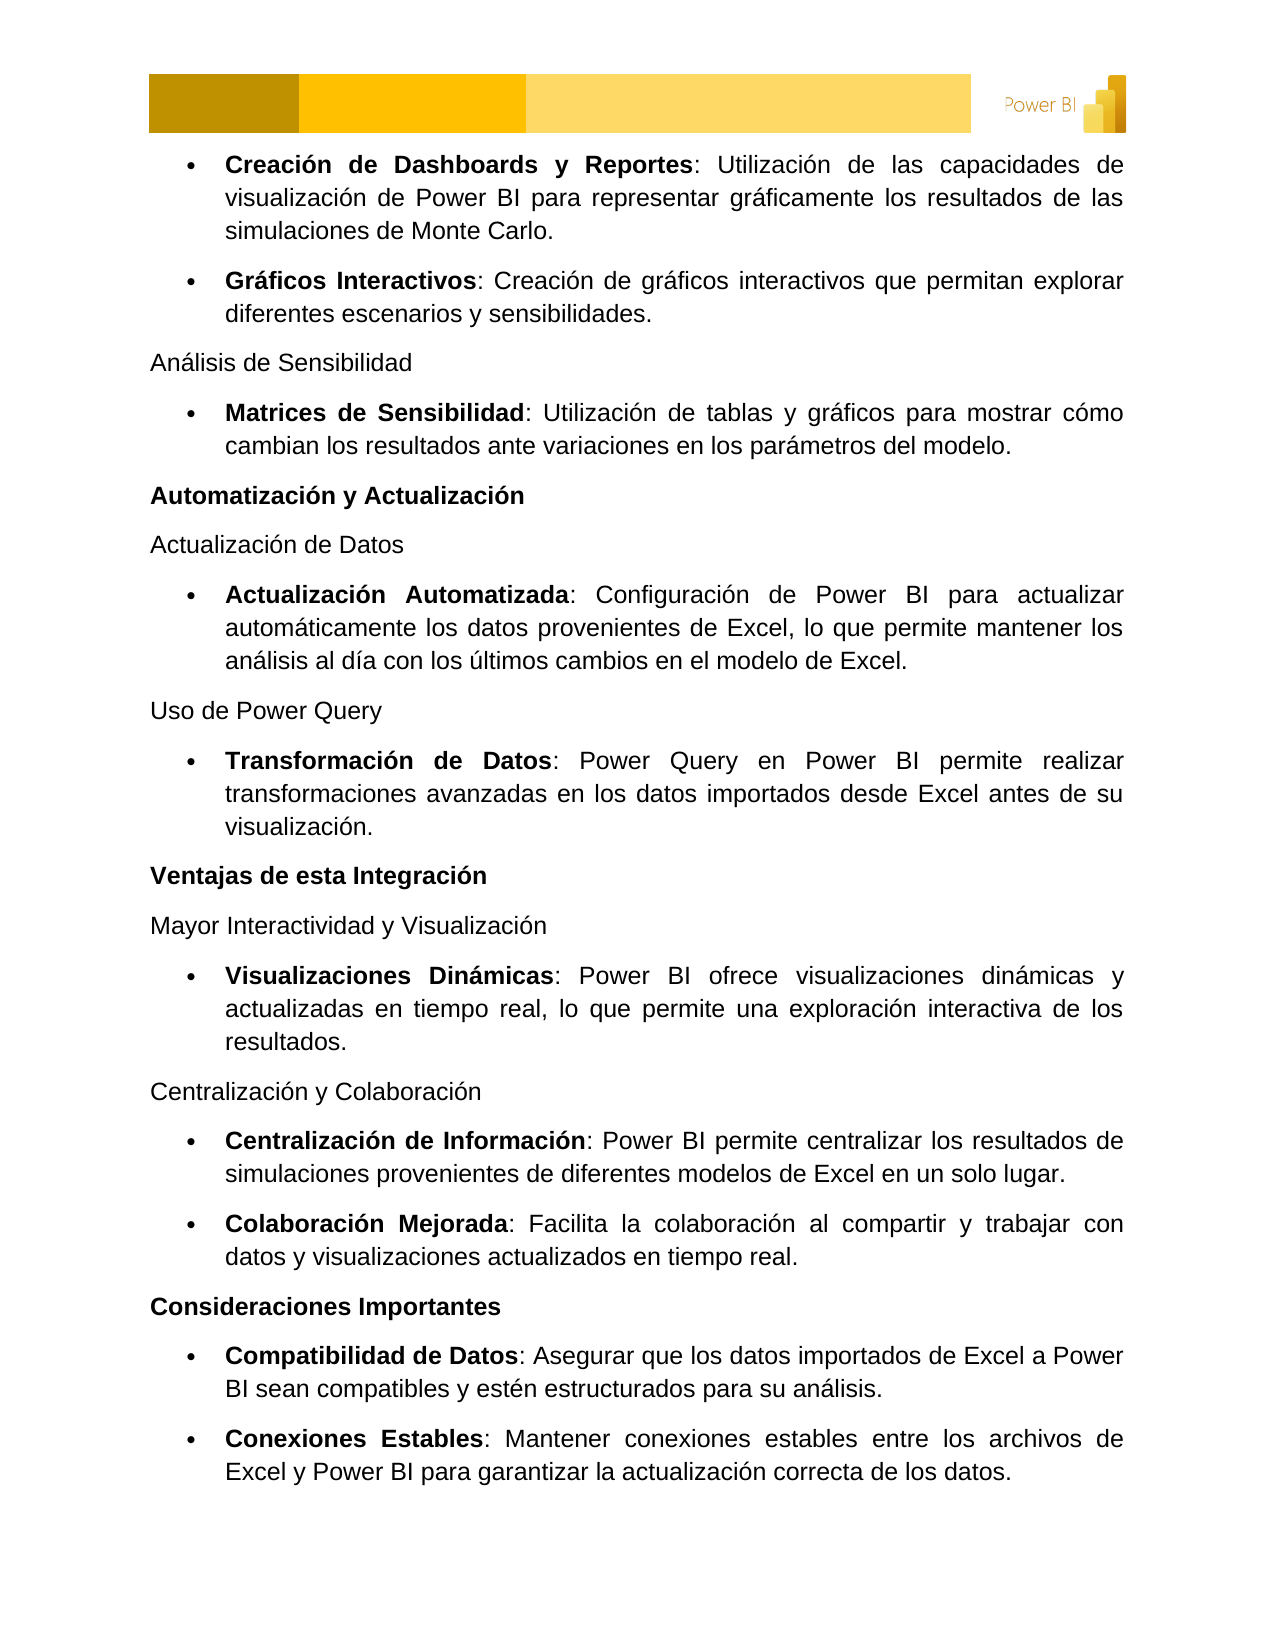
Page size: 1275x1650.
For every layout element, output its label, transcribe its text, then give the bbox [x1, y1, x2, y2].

picture [1005, 75, 1127, 133]
list Creación de Dashboards y Reportes: Utilización de las capacidades de visualización de Power BI para representar gráficamente los resultados de las simulaciones de Monte Carlo. [187, 150, 1125, 245]
list Actualización Automatizada: Configuración de Power BI para actualizar automáticamente los datos provenientes de Excel, lo que permite mantener los análisis al día con los últimos cambios en el modelo de Excel. [187, 580, 1125, 675]
text Automatización y Actualización [150, 481, 1125, 509]
text Actualización de Datos [150, 531, 1125, 559]
list Colaboración Mejorada: Facilita la colaboración al compartir y trabajar con datos y visualizaciones actualizados en tiempo real. [187, 1209, 1125, 1271]
list Visualizaciones Dinámicas: Power BI ofrece visualizaciones dinámicas y actualizadas en tiempo real, lo que permite una exploración interactiva de los resultados. [187, 961, 1125, 1056]
list Gráficos Interactivos: Creación de gráficos interactivos que permitan explorar diferentes escenarios y sensibilidades. [187, 266, 1125, 327]
list Conexiones Estables: Mantener conexiones estables entre los archivos de Excel y Power BI para garantizar la actualización correcta de los datos. [187, 1424, 1125, 1486]
text Uso de Power Query [150, 696, 1125, 725]
list Transformación de Datos: Power Query en Power BI permite realizar transformaciones avanzadas en los datos importados desde Excel antes de su visualización. [187, 746, 1125, 840]
text Análisis de Sensibilidad [150, 348, 1125, 377]
text Centralización y Colaboración [150, 1076, 1125, 1105]
text Consideraciones Importantes [150, 1292, 1125, 1320]
list Centralización de Información: Power BI permite centralizar los resultados de simulaciones provenientes de diferentes modelos de Excel en un solo lugar. [187, 1126, 1125, 1188]
text Mayor Interactividad y Visualización [150, 911, 1125, 940]
list Compatibilidad de Datos: Asegurar que los datos importados de Excel a Power BI sean compatibles y estén estructurados para su análisis. [187, 1341, 1125, 1403]
list Matrices de Sensibilidad: Utilización de tablas y gráficos para mostrar cómo cambian los resultados ante variaciones en los parámetros del modelo. [187, 398, 1125, 460]
text Ventajas de esta Integración [150, 861, 1125, 890]
